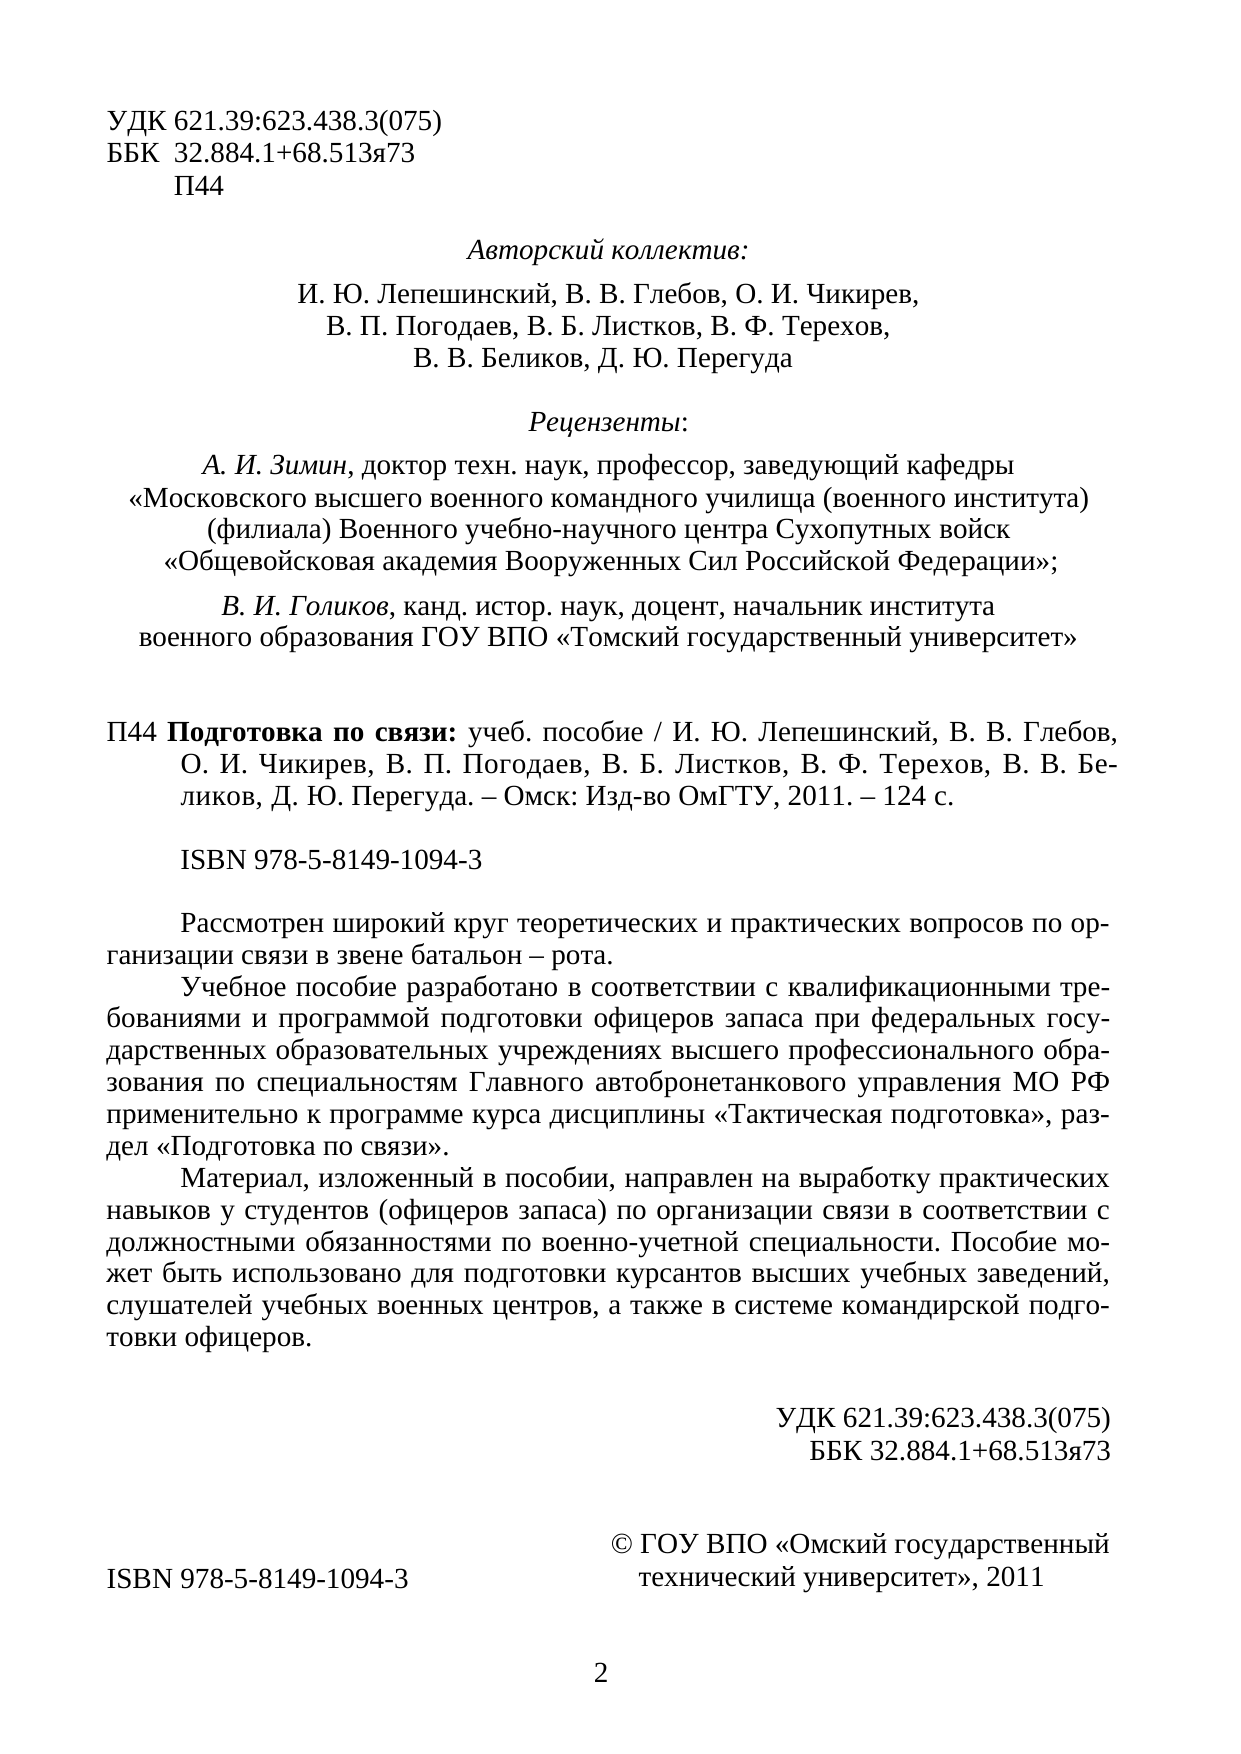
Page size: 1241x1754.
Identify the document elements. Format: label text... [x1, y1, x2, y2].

text ISBN 978-5-8149-1094-3 [180, 842, 1140, 875]
text Учебное пособие разработано в соответствии с квалификационными тре- бованиями и программой подготовки офицеров запаса при федеральных госу- дарственных образовательных учреждениях высшего профессионального обра- зования по специальностям Главного автобронетанкового управления МО РФ применительно к программе курса дисциплины «Тактическая подготовка», раз- дел «Подготовка по связи». [106, 971, 1111, 1162]
text ББК 32.884.1+68.513я73 [106, 137, 1140, 169]
text П44 Подготовка по связи: учеб. пособие / И. Ю. Лепешинский, В. В. Глебов, О. И. Чикирев, В. П. Погодаев, В. Б. Листков, В. Ф. Терехов, В. В. Бе- ликов, Д. Ю. Перегуда. – Омск: Изд-во ОмГТУ, 2011. – 124 с. [106, 716, 1118, 811]
text И. Ю. Лепешинский, В. В. Глебов, О. И. Чикирев, В. П. Погодаев, В. Б. Листков, В. Ф. Терехов, [295, 278, 921, 341]
text П44 [173, 169, 1140, 202]
text В. В. Беликов, Д. Ю. Перегуда [413, 341, 1140, 374]
text Материал, изложенный в пособии, направлен на выработку практических навыков у студентов (офицеров запаса) по организации связи в соответствии с должностными обязанностями по военно-учетной специальности. Пособие мо- жет быть использовано для подготовки курсантов высших учебных заведений, слушателей учебных военных центров, а также в системе командирской подго- товки офицеров. [106, 1162, 1111, 1353]
text УДК 621.39:623.438.3(075) [83, 1402, 1111, 1434]
text «Московского высшего военного командного училища (военного института) (филиала) Военного учебно-научного центра Сухопутных войск [126, 482, 1091, 545]
text ББК 32.884.1+68.513я73 [83, 1434, 1111, 1467]
text Рецензенты: [269, 404, 948, 437]
text УДК 621.39:623.438.3(075) [106, 104, 1140, 137]
text А. И. Зимин, доктор техн. наук, профессор, заведующий кафедры [202, 448, 1140, 481]
text ISBN 978-5-8149-1094-3 [106, 1561, 413, 1595]
text Авторский коллектив: [269, 232, 948, 266]
text В. И. Голиков, канд. истор. наук, доцент, начальник института военного образования ГОУ ВПО «Томский государственный университет» [138, 589, 1080, 653]
text «Общевойсковая академия Вооруженных Сил Российской Федерации»; [163, 545, 1140, 577]
text Рассмотрен широкий круг теоретических и практических вопросов по ор- ганизации связи в звене батальон – рота. [106, 907, 1111, 971]
text © ГОУ ВПО «Омский государственный технический университет», 2011 [611, 1526, 1112, 1593]
